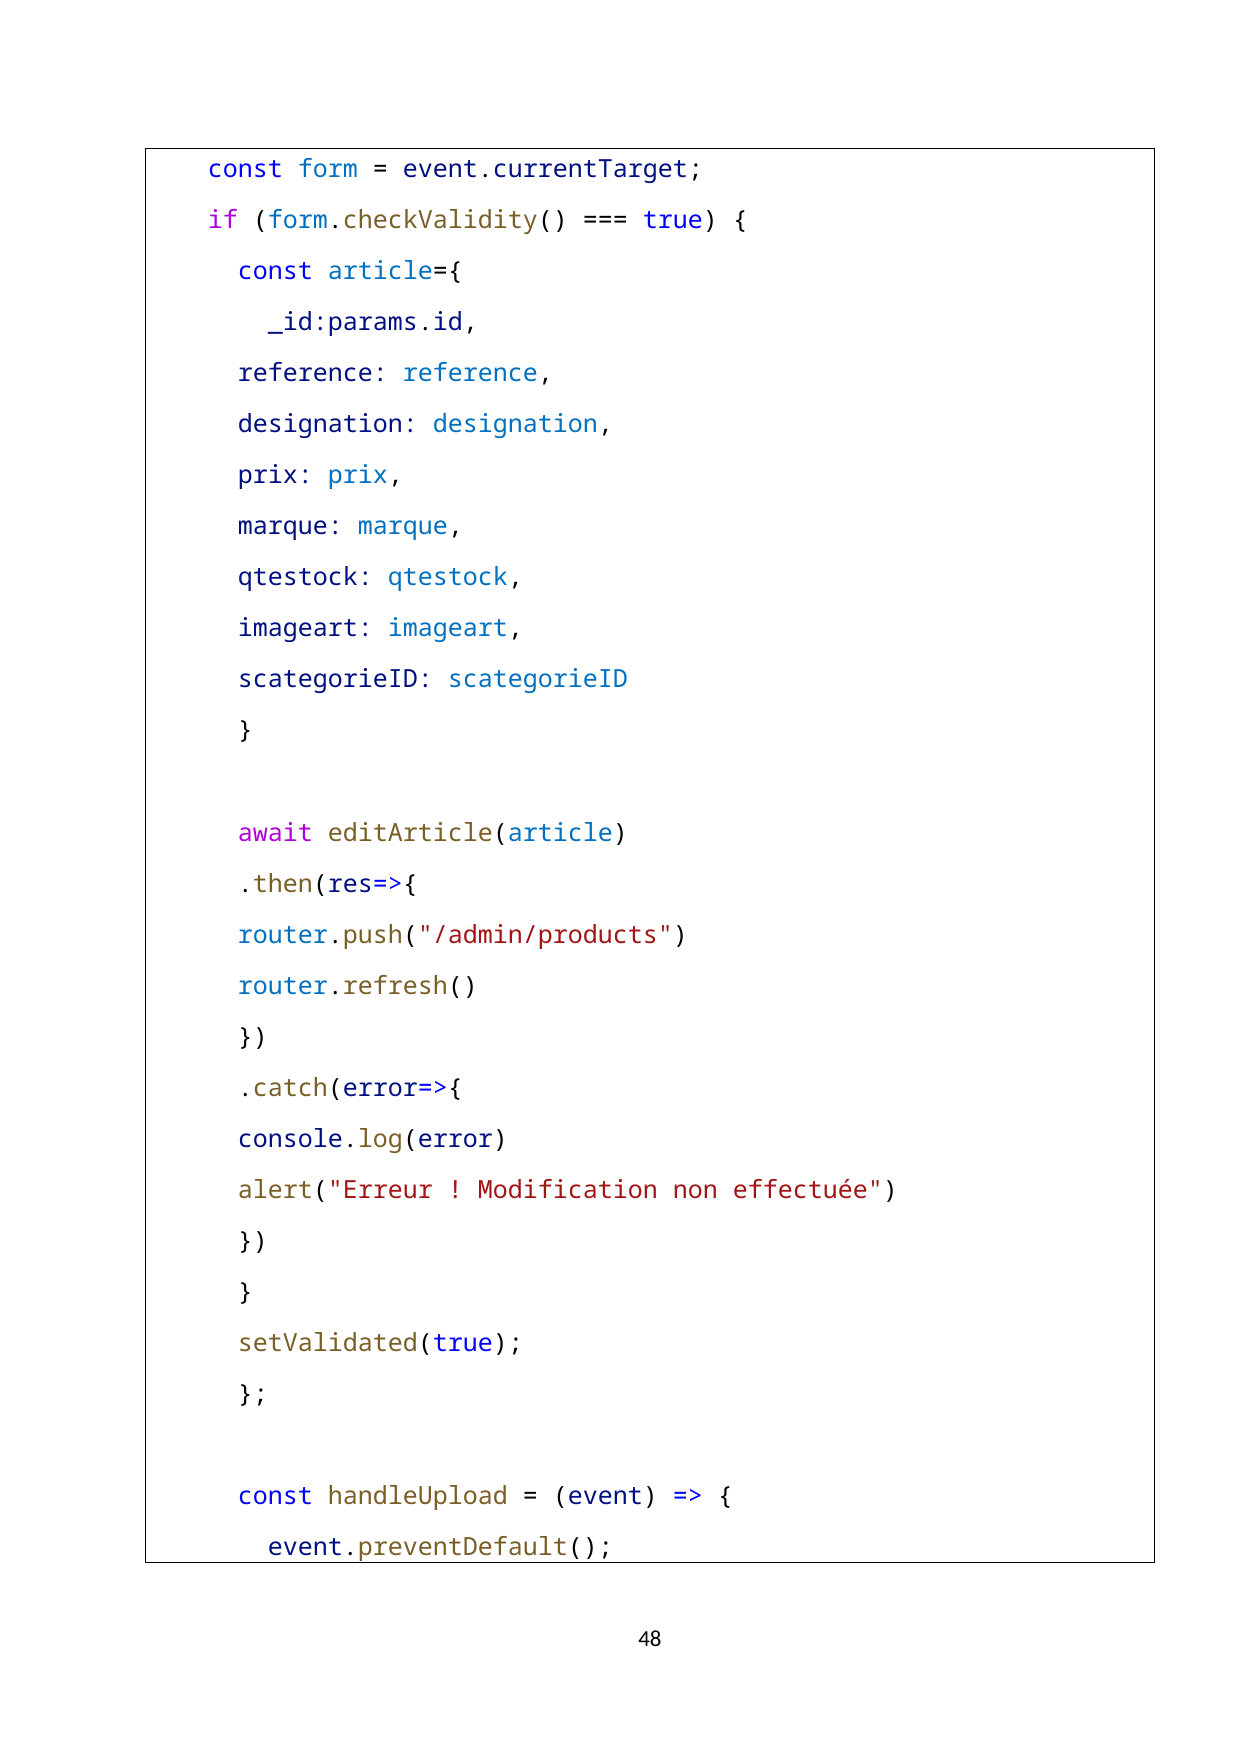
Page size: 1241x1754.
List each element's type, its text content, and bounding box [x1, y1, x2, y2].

text _id:params.id, [146, 301, 1154, 338]
text prix: prix, [146, 454, 1154, 491]
text qtestock: qtestock, [146, 556, 1154, 593]
text }; [146, 1373, 1154, 1410]
text reference: reference, [146, 352, 1154, 389]
text const handleUpload = (event) => { [146, 1475, 1154, 1512]
text .catch(error=>{ [146, 1066, 1154, 1103]
text scategorieID: scategorieID [146, 658, 1154, 695]
text if (form.checkValidity() === true) { [146, 199, 1154, 236]
text .then(res=>{ [146, 862, 1154, 899]
text const form = event.currentTarget; [146, 149, 1154, 185]
text } [146, 709, 1154, 746]
text router.refresh() [146, 964, 1154, 1001]
text marque: marque, [146, 505, 1154, 542]
text setValidated(true); [146, 1322, 1154, 1359]
text console.log(error) [146, 1117, 1154, 1154]
text }) [146, 1015, 1154, 1052]
text } [146, 1271, 1154, 1308]
text event.preventDefault(); [146, 1526, 1154, 1562]
text await editArticle(article) [146, 811, 1154, 848]
text }) [146, 1219, 1154, 1257]
text router.push("/admin/products") [146, 913, 1154, 950]
text imageart: imageart, [146, 607, 1154, 644]
text const article={ [146, 250, 1154, 287]
text designation: designation, [146, 403, 1154, 440]
text alert("Erreur ! Modification non effectuée") [146, 1168, 1154, 1206]
